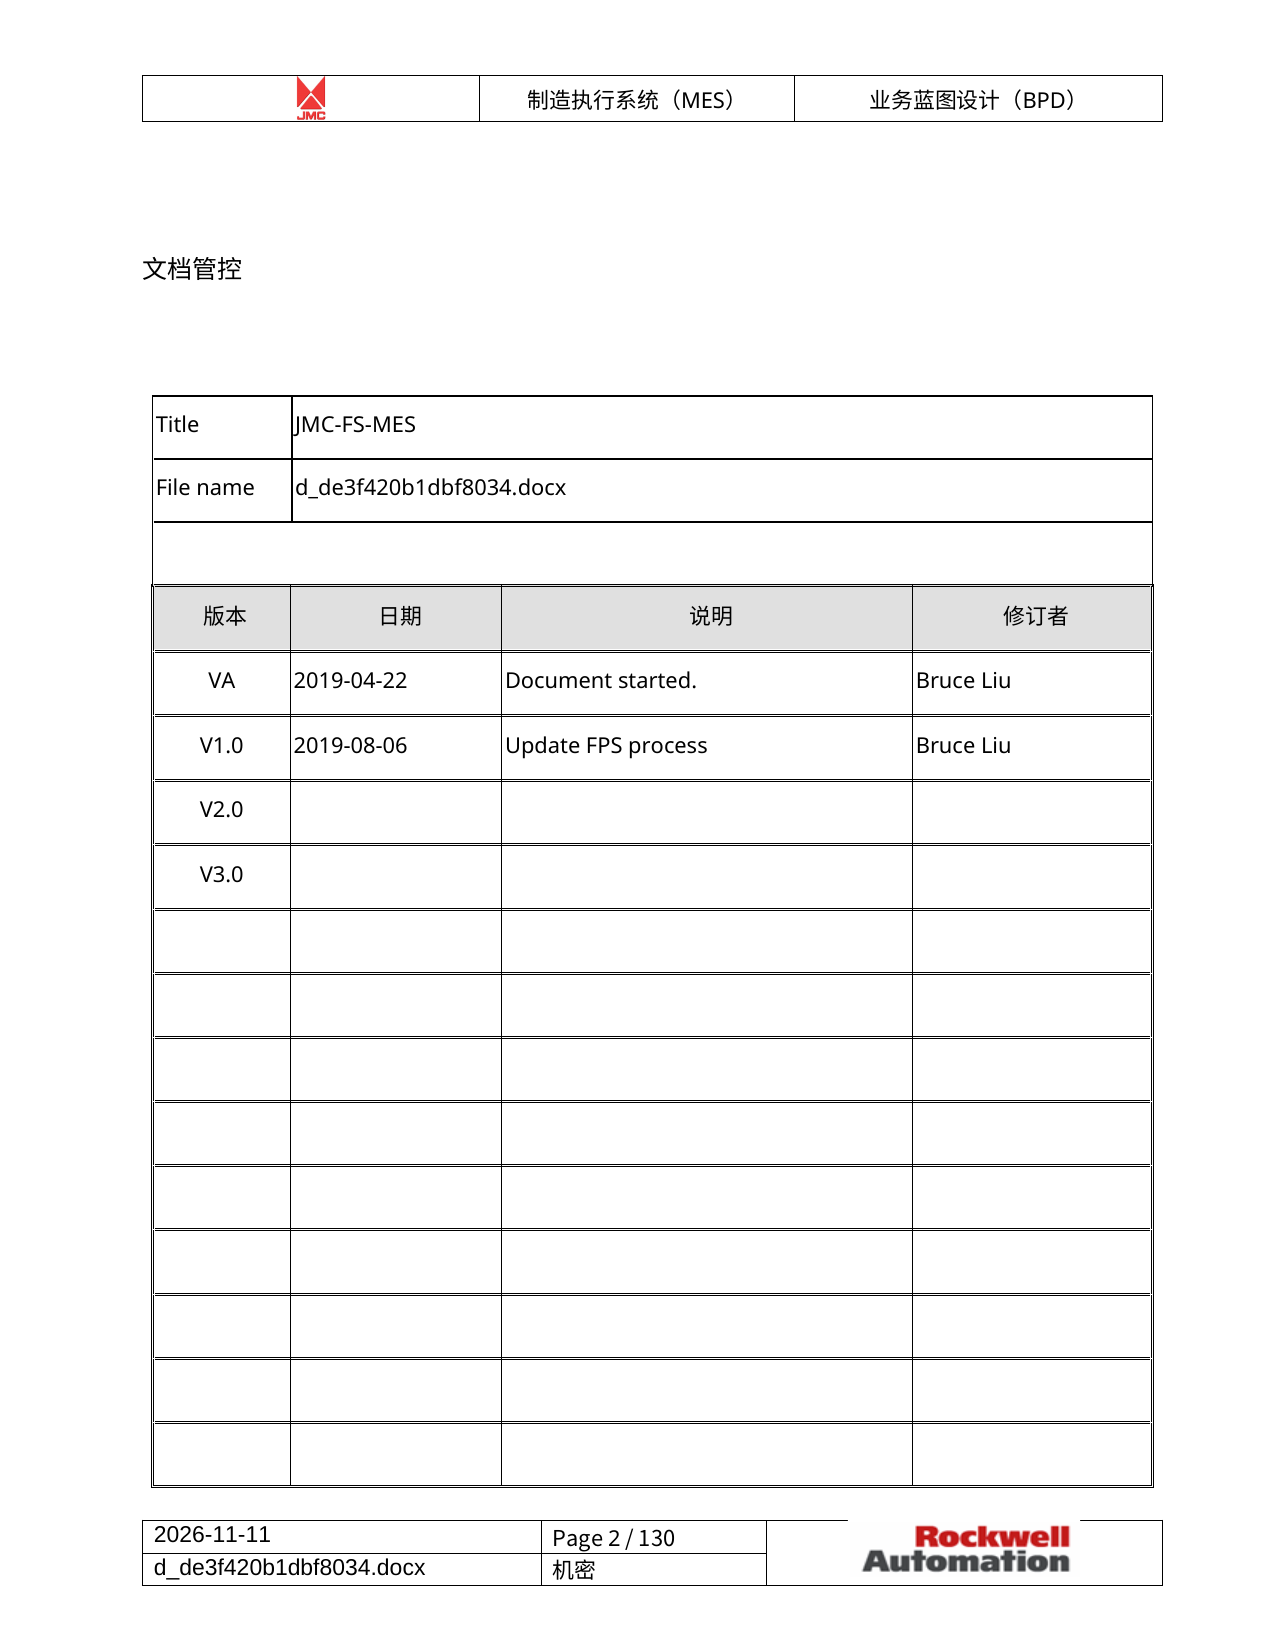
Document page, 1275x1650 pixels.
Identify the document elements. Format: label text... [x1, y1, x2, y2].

table_cell [502, 1103, 912, 1164]
table_cell [154, 975, 290, 1036]
table_cell [154, 1167, 290, 1228]
table_cell [154, 1103, 290, 1164]
table_cell V3.0 [154, 846, 290, 907]
table_cell [502, 975, 912, 1036]
table_cell [502, 782, 912, 843]
table_cell [502, 1231, 912, 1292]
table_cell [291, 1231, 501, 1292]
table_cell Bruce Liu [913, 714, 1152, 778]
table_cell [502, 1296, 912, 1357]
table_cell [154, 1424, 290, 1485]
table_cell [913, 779, 1151, 843]
table_cell VA [154, 653, 290, 714]
table_cell [502, 1167, 912, 1228]
table_cell [154, 1360, 290, 1421]
table_cell [154, 1231, 290, 1292]
table_cell [502, 846, 912, 907]
table_cell [913, 1036, 1151, 1100]
table_cell [291, 1296, 501, 1357]
table_cell [913, 972, 1151, 1036]
table_cell [502, 1360, 912, 1421]
table_cell [502, 911, 912, 972]
table_cell [291, 1424, 501, 1485]
table_cell [913, 908, 1151, 972]
table_cell JMC-FS-MES-BPD-FPS-1.0.docx [293, 460, 1152, 521]
table_cell 2019-08-06 [291, 717, 501, 778]
table_cell [913, 1421, 1151, 1485]
picture [847, 1520, 1080, 1577]
table_cell [913, 1228, 1152, 1292]
table_cell V2.0 [154, 782, 290, 843]
table_cell [153, 522, 1152, 584]
table_cell [291, 975, 501, 1036]
table_cell [291, 911, 501, 972]
table_cell [291, 846, 501, 907]
table_cell [291, 782, 501, 843]
table_cell [913, 1164, 1152, 1228]
table_cell [502, 1424, 912, 1485]
table_cell 2019-04-22 [291, 653, 501, 714]
table_cell [154, 1296, 290, 1357]
text 文档管控 [142, 250, 1162, 286]
table_cell [291, 1167, 501, 1228]
table_cell [291, 1039, 501, 1100]
table_cell Update FPS process [502, 717, 912, 778]
picture [296, 76, 326, 121]
table_cell [502, 1039, 912, 1100]
table_cell [913, 1357, 1151, 1421]
table_cell [291, 1360, 501, 1421]
table_cell 日期 [291, 587, 501, 649]
table_cell 版本 [154, 587, 290, 649]
table_header JMC-FS-MES [293, 397, 1152, 458]
table_cell [913, 843, 1152, 907]
table_cell Document started. [502, 653, 912, 714]
table_cell Bruce Liu [913, 650, 1151, 714]
table_cell 修订者 [913, 585, 1151, 649]
table_cell 说明 [502, 587, 912, 649]
table_cell [913, 1293, 1151, 1357]
table_cell [913, 1100, 1152, 1164]
table_cell [291, 1103, 501, 1164]
table_cell V1.0 [154, 717, 290, 778]
table_cell File name [153, 459, 291, 521]
table_cell [154, 1039, 290, 1100]
table_header Title [153, 397, 291, 458]
table_cell [154, 911, 290, 972]
